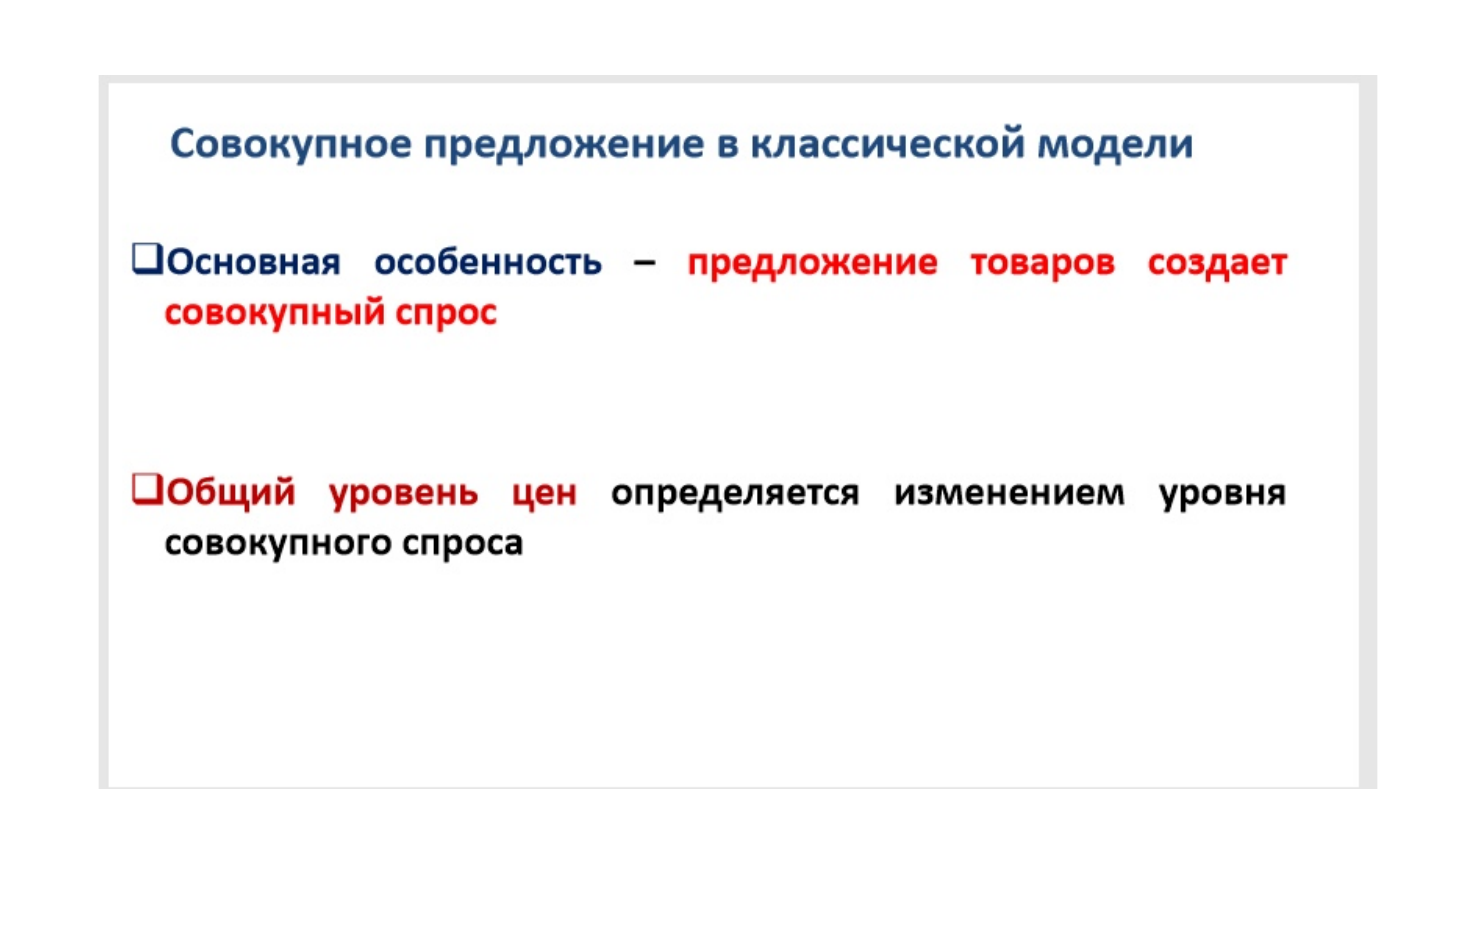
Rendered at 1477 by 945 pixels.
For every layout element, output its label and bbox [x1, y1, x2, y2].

picture [98, 75, 1378, 789]
